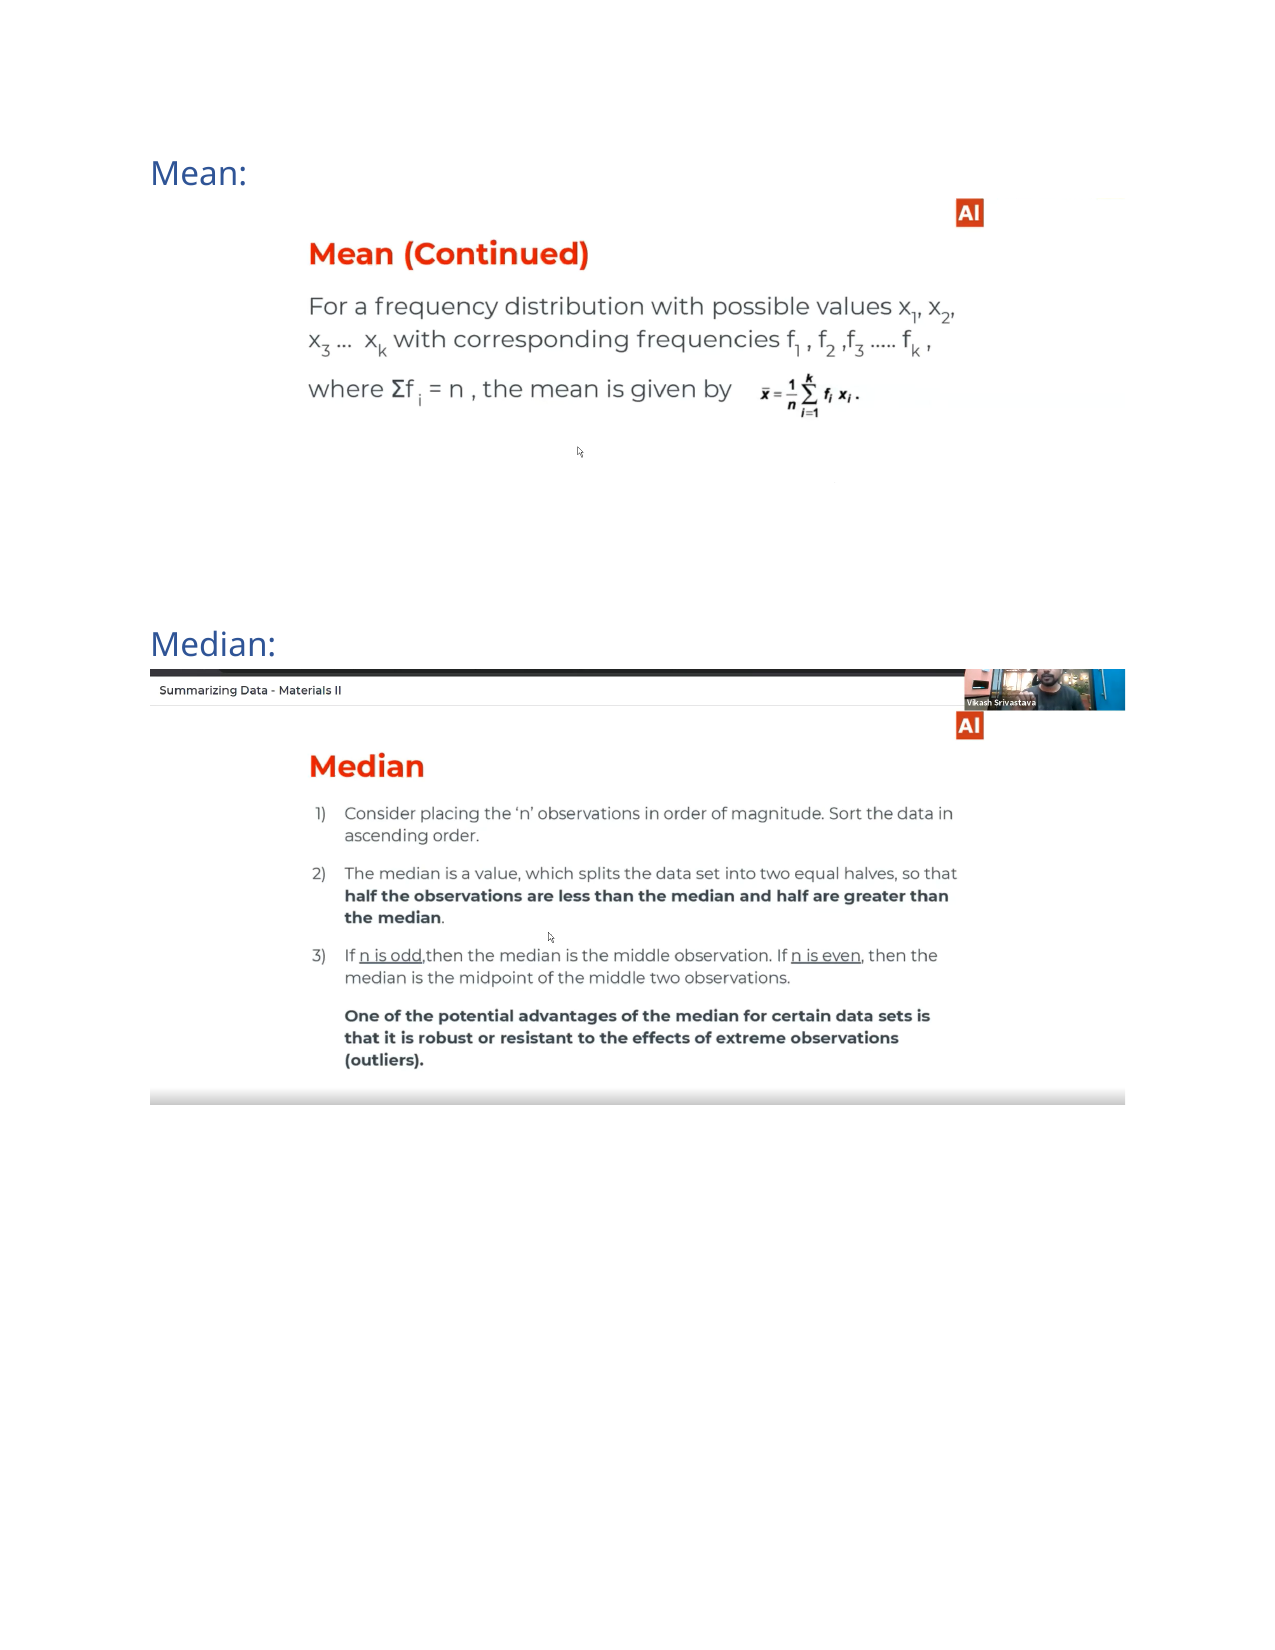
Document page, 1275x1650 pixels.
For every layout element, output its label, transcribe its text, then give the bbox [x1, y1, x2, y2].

picture [1099, 669, 1104, 683]
picture [150, 669, 1125, 1105]
subtitle Mean: [150, 150, 1125, 195]
subtitle Median: [150, 621, 1125, 666]
picture [150, 198, 1125, 500]
